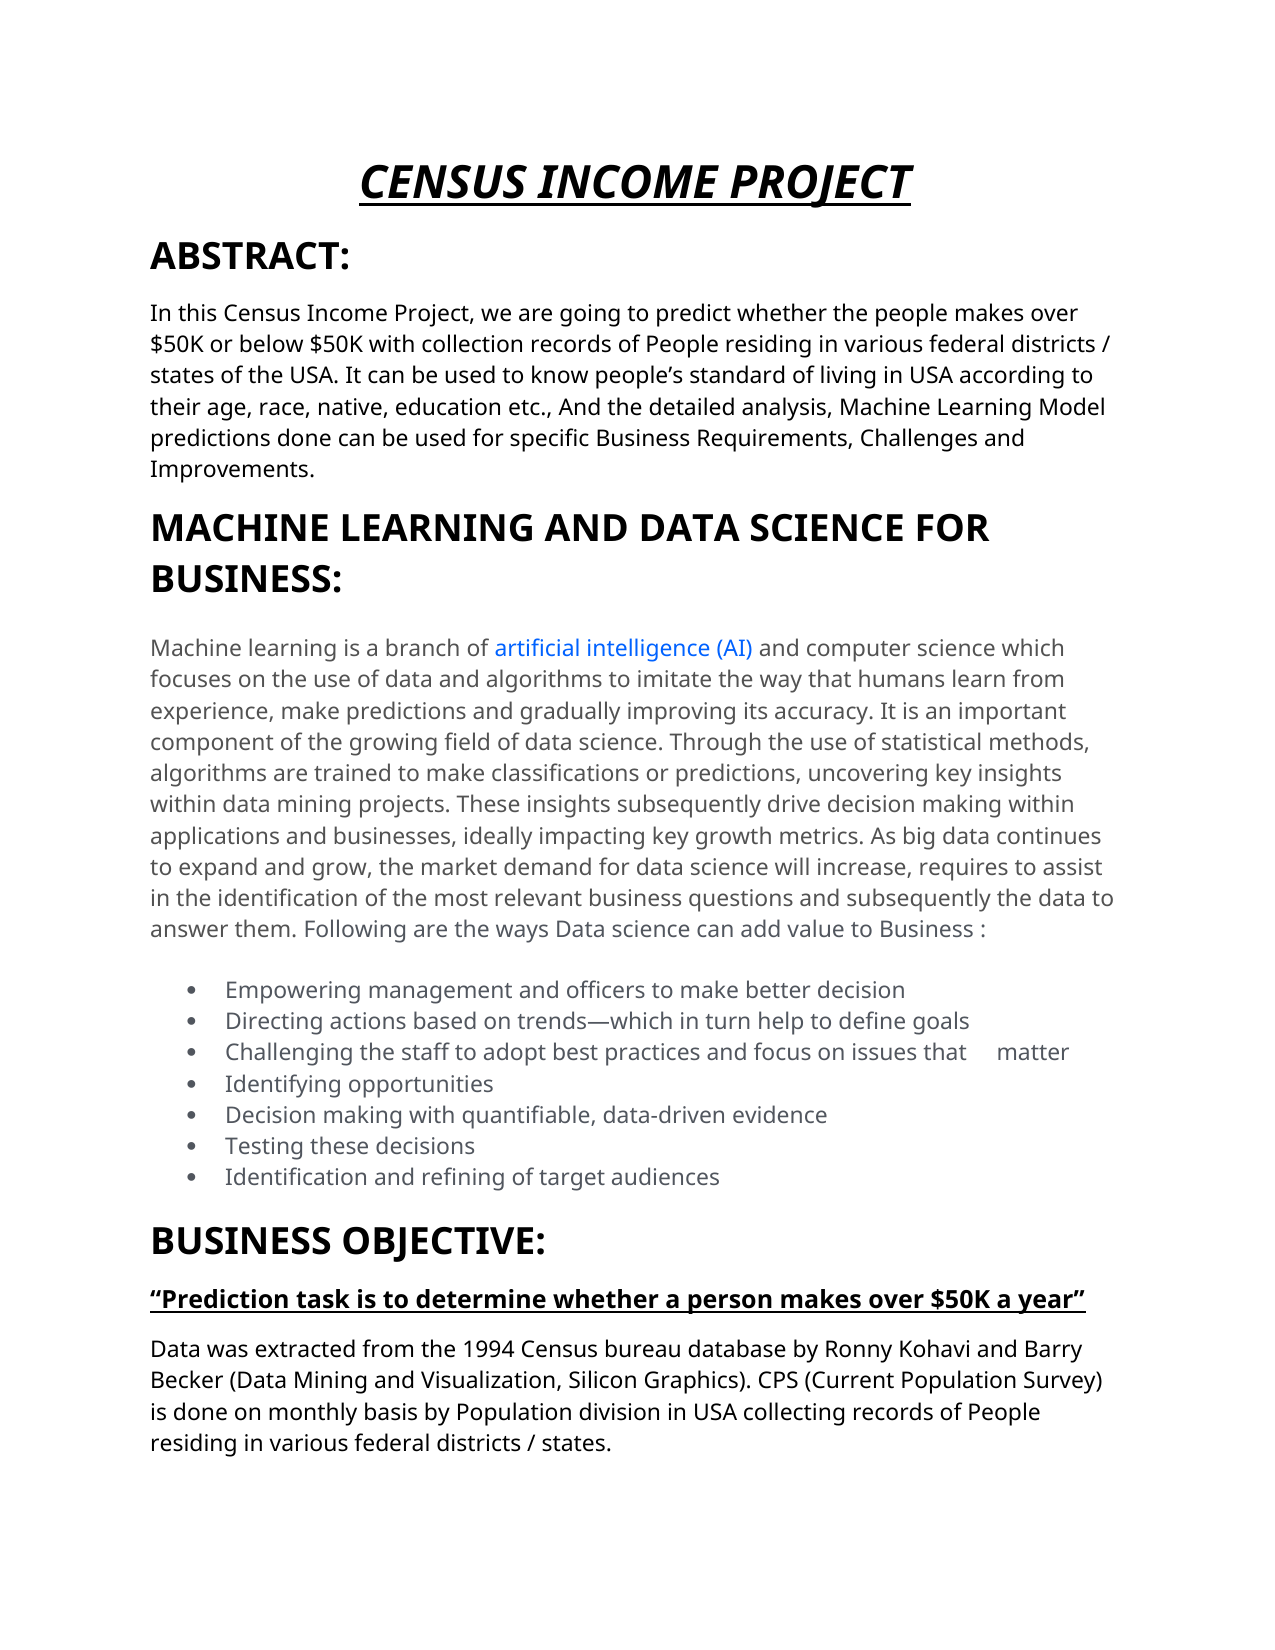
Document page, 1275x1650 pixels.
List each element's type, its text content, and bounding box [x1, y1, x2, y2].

list Identifying opportunities [187, 1068, 1125, 1099]
text BUSINESS OBJECTIVE: [150, 1214, 1125, 1266]
text “Prediction task is to determine whether a person makes over $50K a year” [150, 1282, 1125, 1316]
list Empowering management and officers to make better decision [187, 974, 1125, 1005]
text ABSTRACT: [150, 229, 1125, 280]
text Data was extracted from the 1994 Census bureau database by Ronny Kohavi and Barry Becker (Data Mining and Visualization, Silicon Graphics). CPS (Current Population Survey) is done on monthly basis by Population division in USA collecting records of People residing in various federal districts / states. [150, 1333, 1125, 1458]
list Identification and refining of target audiences [187, 1161, 1125, 1193]
text MACHINE LEARNING AND DATA SCIENCE FOR BUSINESS: [150, 501, 1125, 603]
text CENSUS INCOME PROJECT [150, 150, 1125, 212]
list Challenging the staff to adopt best practices and focus on issues that matter [187, 1036, 1125, 1068]
text Machine learning is a branch of artificial intelligence (AI) and computer science which focuses on the use of data and algorithms to imitate the way that humans learn from experience, make predictions and gradually improving its accuracy. It is an important component of the growing field of data science. Through the use of statistical methods, algorithms are trained to make classifications or predictions, uncovering key insights within data mining projects. These insights subsequently drive decision making within applications and businesses, ideally impacting key growth metrics. As big data continues to expand and grow, the market demand for data science will increase, requires to assist in the identification of the most relevant business questions and subsequently the data to answer them. Following are the ways Data science can add value to Business : [150, 632, 1125, 945]
list Directing actions based on trends—which in turn help to define goals [187, 1005, 1125, 1036]
text In this Census Income Project, we are going to predict whether the people makes over $50K or below $50K with collection records of People residing in various federal districts / states of the USA. It can be used to know people’s standard of living in USA according to their age, race, native, education etc., And the detailed analysis, Machine Learning Model predictions done can be used for specific Business Requirements, Challenges and Improvements. [150, 297, 1125, 484]
list Decision making with quantifiable, data-driven evidence [187, 1099, 1125, 1130]
list Testing these decisions [187, 1130, 1125, 1161]
